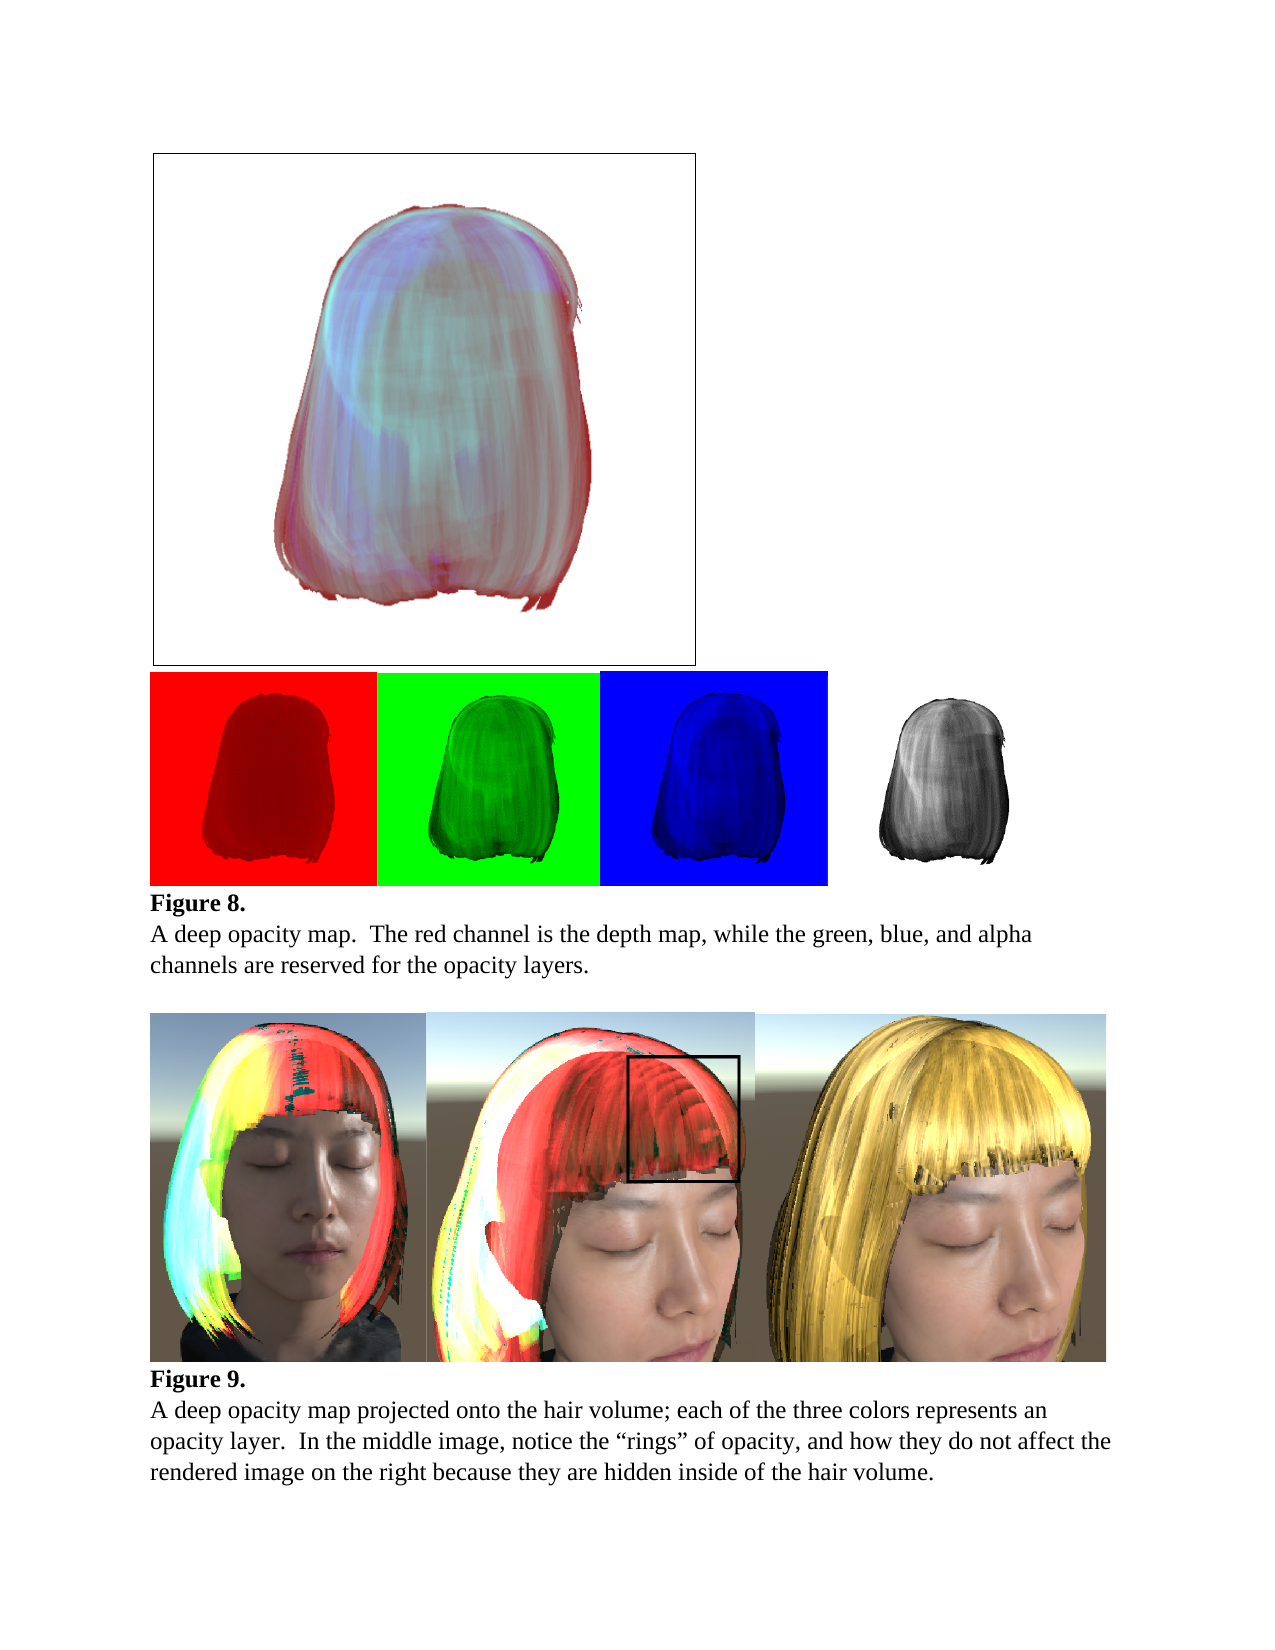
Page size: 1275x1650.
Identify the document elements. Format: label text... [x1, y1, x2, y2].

text A deep opacity map. The red channel is the depth map, while the green, blue, and alpha channels are reserved for the opacity layers. [150, 919, 1125, 979]
text Figure 9. [150, 1364, 1125, 1393]
text Figure 8. [150, 888, 1125, 917]
text A deep opacity map projected onto the hair volume; each of the three colors represents an opacity layer. In the middle image, notice the “rings” of opacity, and how they do not affect the rendered image on the right because they are hidden inside of the hair volume. [150, 1395, 1125, 1486]
picture [150, 1012, 1107, 1362]
picture [154, 154, 695, 665]
picture [150, 671, 1052, 886]
